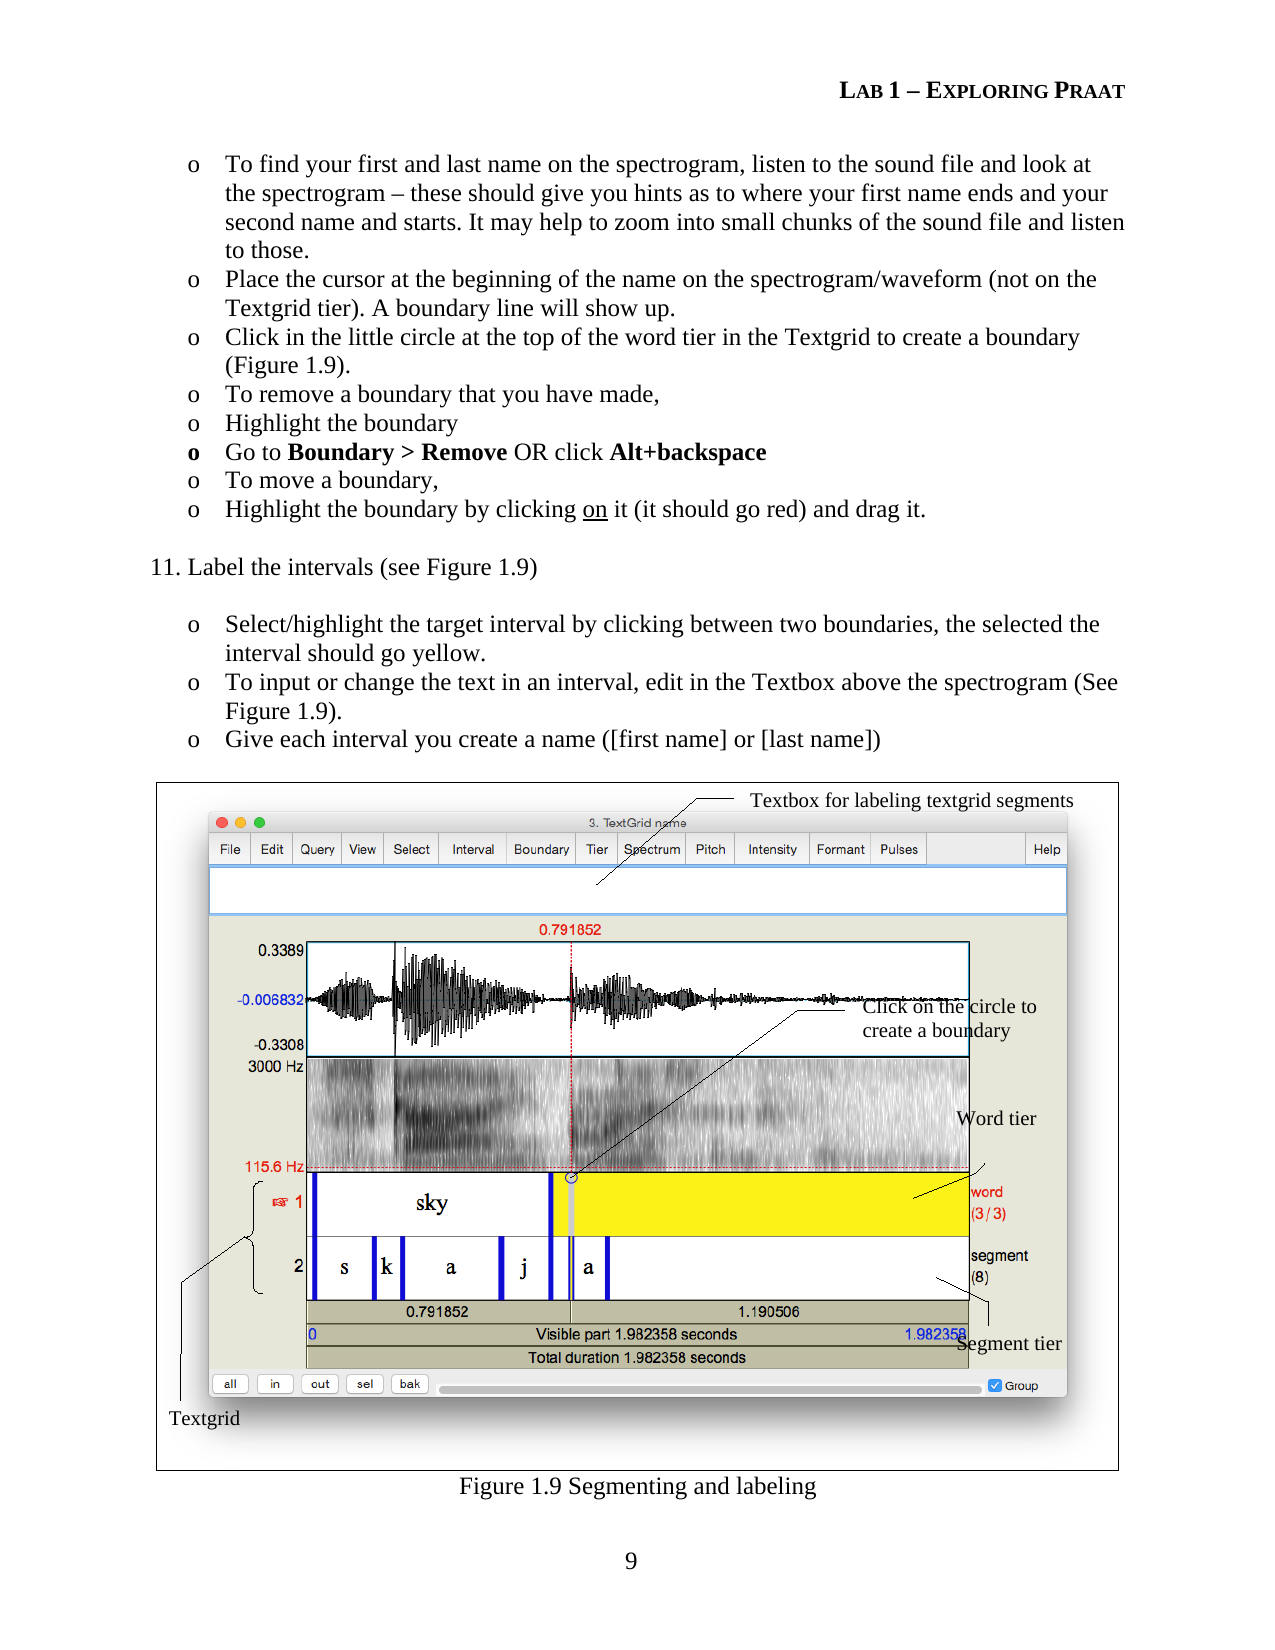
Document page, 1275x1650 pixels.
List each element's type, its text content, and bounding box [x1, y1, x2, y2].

list To find your first and last name on the spectrogram, listen to the sound file and look at the spectrogram – these should give you hints as to where your first name ends and your second name and starts. It may help to zoom into small chunks of the sound file and listen to those. [187, 149, 1125, 264]
list Go to Boundary > Remove OR click Alt+backspace [187, 437, 1156, 466]
list To move a boundary, [187, 466, 1156, 494]
list Highlight the boundary by clicking on it (it should go red) and drag it. [187, 494, 1156, 523]
list To remove a boundary that you have made, [187, 379, 1156, 408]
text LAB 1 – EXPLORING PRAAT [127, 75, 1125, 104]
picture [157, 783, 298, 1470]
list Highlight the boundary [187, 408, 1156, 437]
picture [977, 783, 1118, 1470]
list To input or change the text in an interval, edit in the Textbox above the spectrogram (See Figure 1.9). [187, 667, 1119, 724]
text Figure 1.9 Segmenting and labeling [298, 778, 977, 1500]
list Label the intervals (see Figure 1.9) [150, 552, 1156, 581]
list Click in the little circle at the top of the word tier in the Textgrid to create a boundary (Figure 1.9). [187, 322, 1081, 379]
list Give each interval you create a name ([first name] or [last name]) [187, 724, 1156, 753]
list Select/highlight the target interval by clicking between two boundaries, the selected the interval should go yellow. [187, 609, 1100, 667]
list Place the cursor at the beginning of the name on the spectrogram/waveform (not on the Textgrid tier). A boundary line will show up. [187, 264, 1097, 322]
